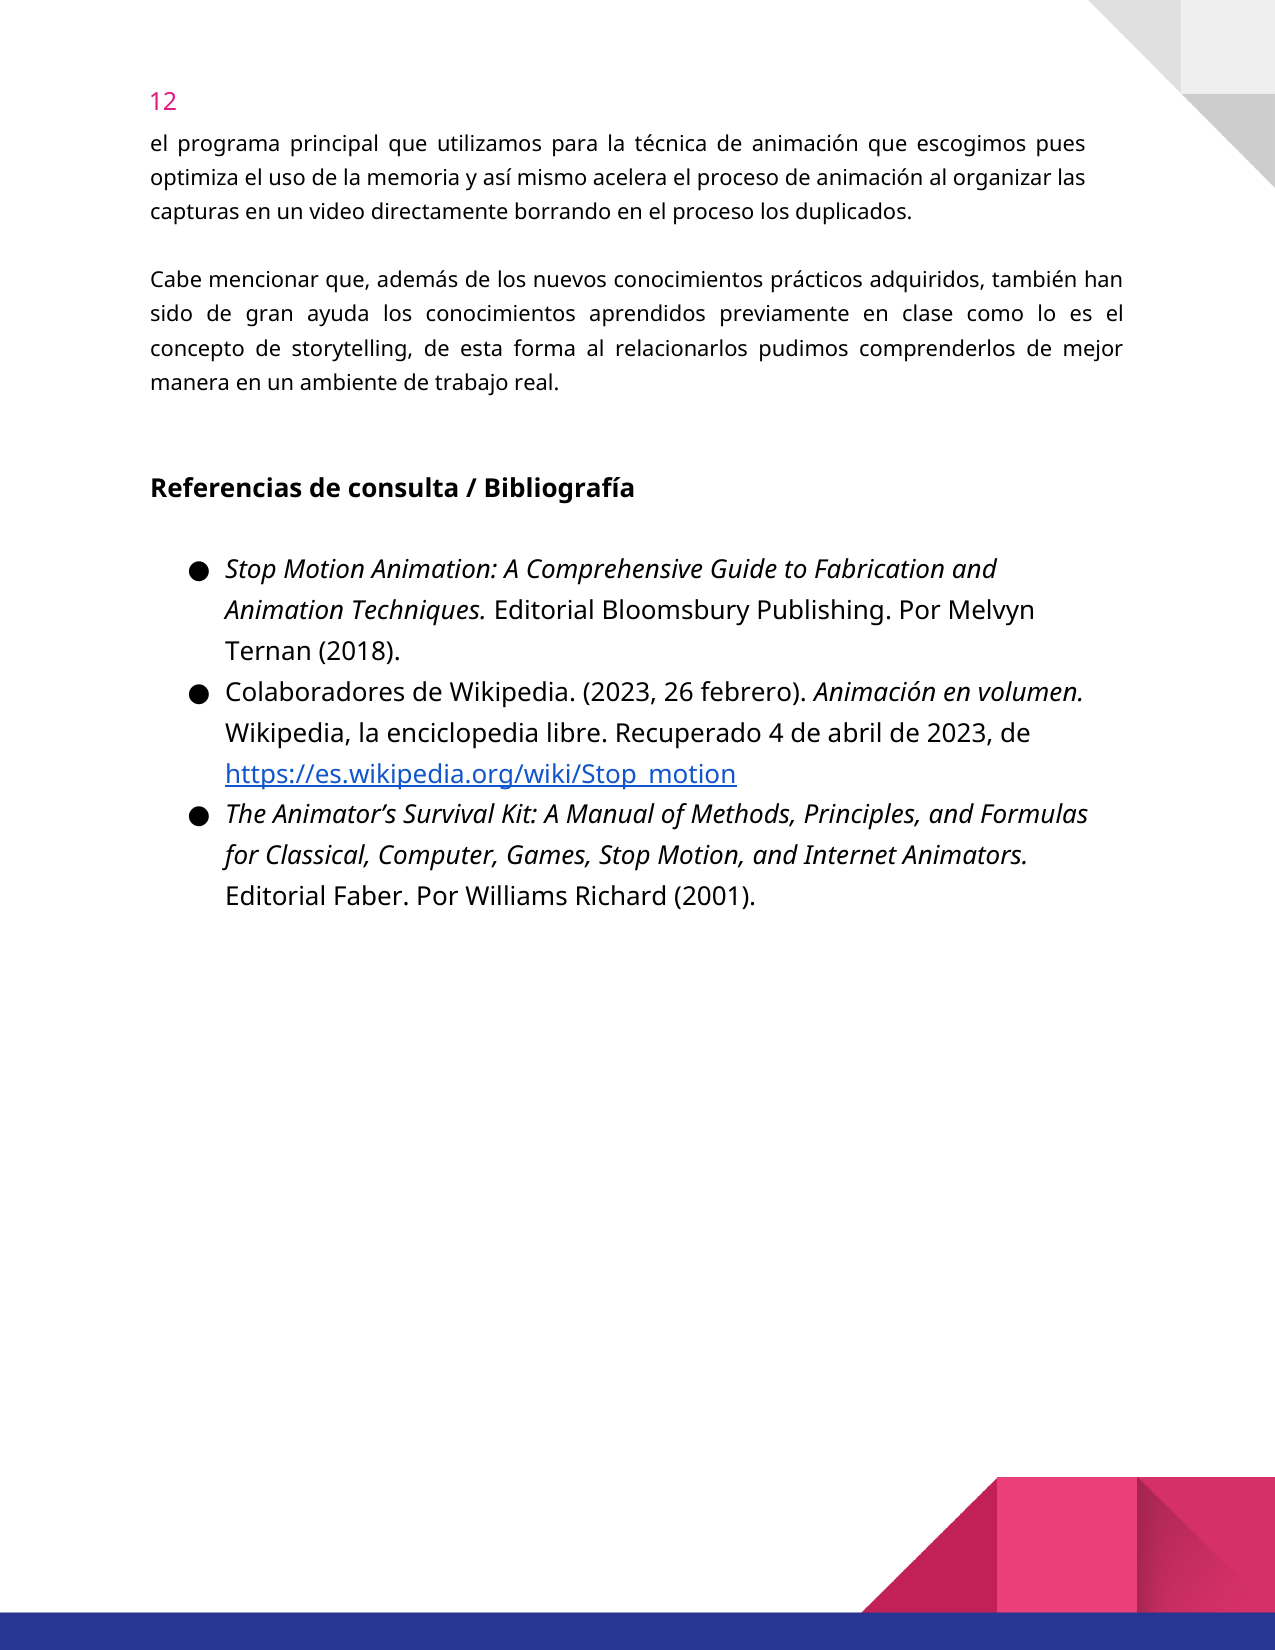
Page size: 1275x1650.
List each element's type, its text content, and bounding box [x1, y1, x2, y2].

picture [0, 1475, 1275, 1650]
picture [1087, 0, 1275, 188]
list Stop Motion Animation: A Comprehensive Guide to Fabrication and Animation Techniques. Editorial Bloomsbury Publishing. Por Melvyn Ternan (2018). [187, 551, 1125, 668]
list Colaboradores de Wikipedia. (2023, 26 febrero). Animación en volumen. Wikipedia, la enciclopedia libre. Recuperado 4 de abril de 2023, de https://es.wikipedia.org/wiki/Stop_motion [187, 673, 1125, 791]
text Referencias de consulta / Bibliografía [150, 469, 1125, 505]
text Cabe mencionar que, además de los nuevos conocimientos prácticos adquiridos, también han sido de gran ayuda los conocimientos aprendidos previamente en clase como lo es el concepto de storytelling, de esta forma al relacionarlos pudimos comprenderlos de mejor manera en un ambiente de trabajo real. [150, 264, 1125, 397]
list The Animator’s Survival Kit: A Manual of Methods, Principles, and Formulas for Classical, Computer, Games, Stop Motion, and Internet Animators. Editorial Faber. Por Williams Richard (2001). [187, 796, 1125, 913]
